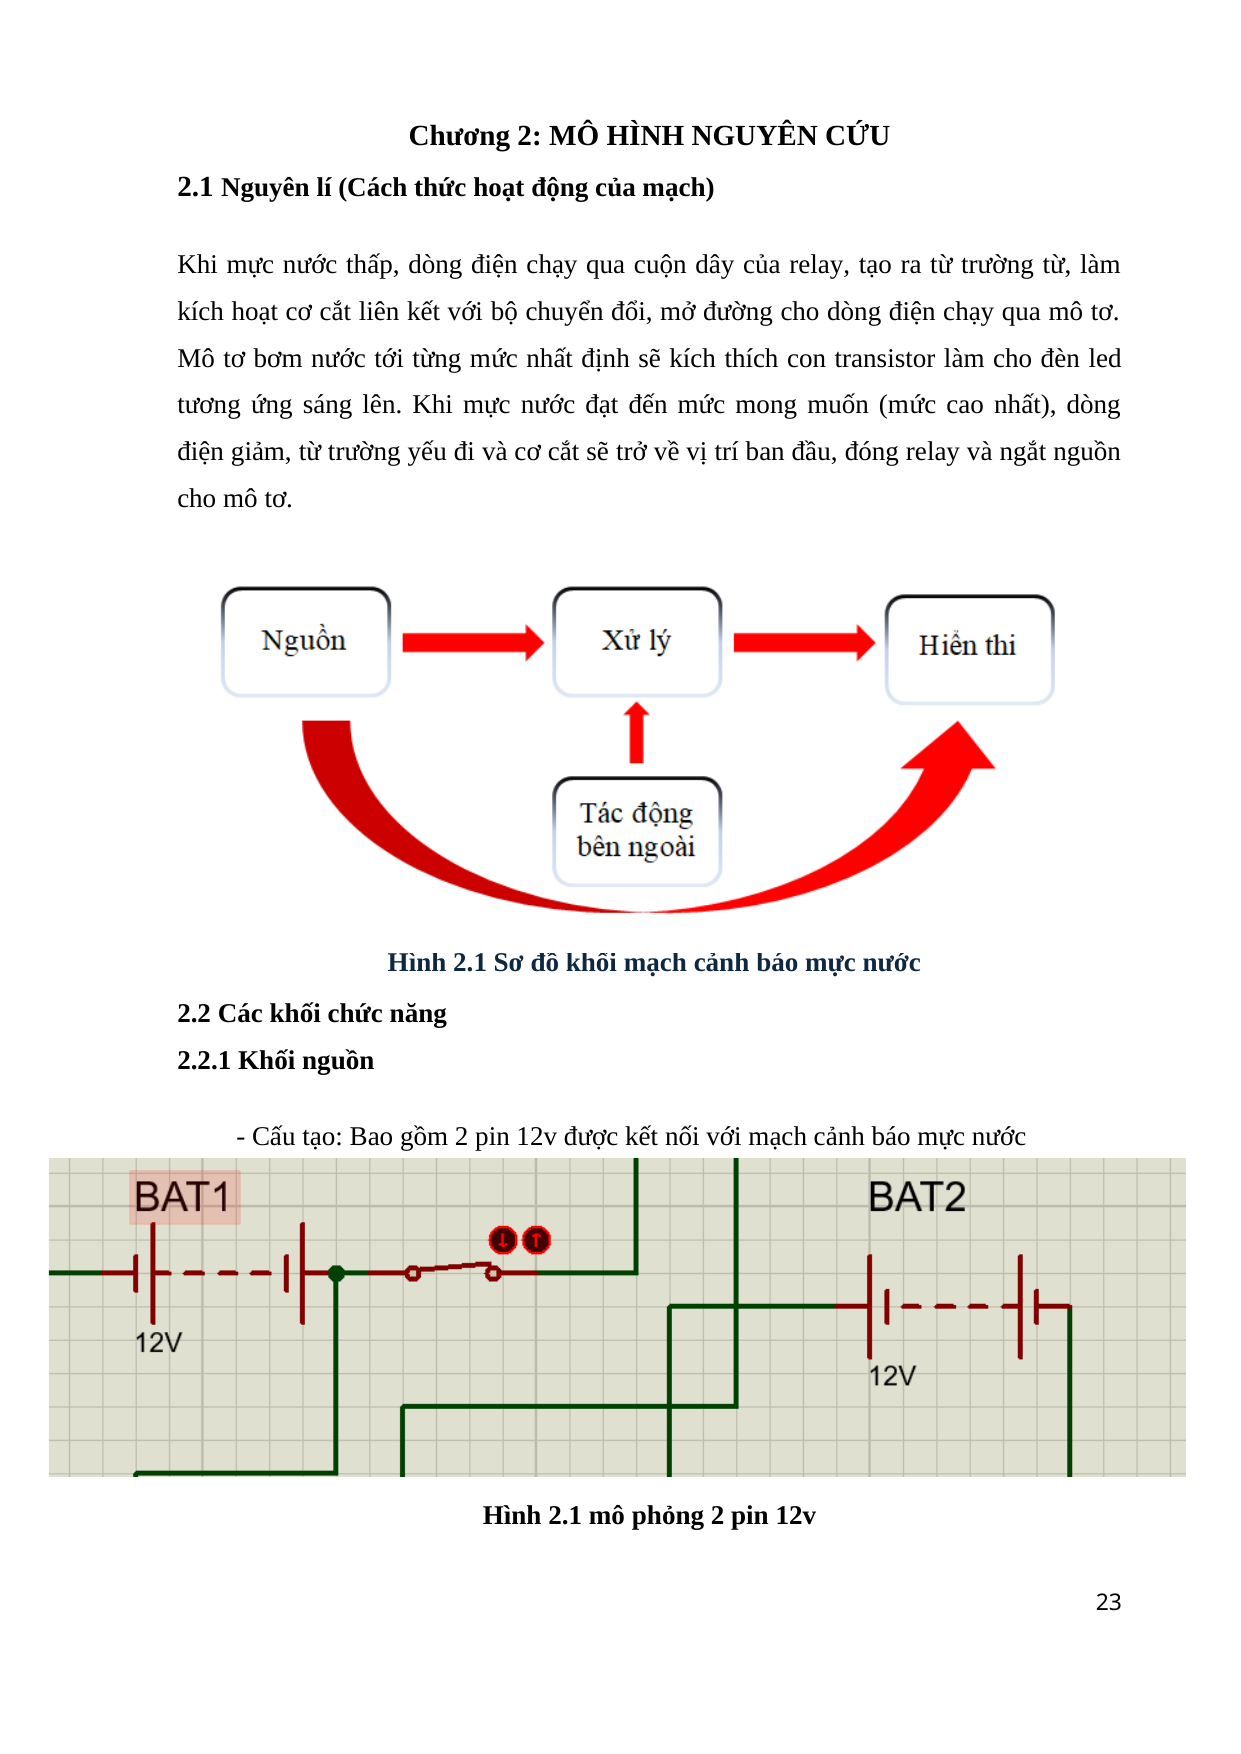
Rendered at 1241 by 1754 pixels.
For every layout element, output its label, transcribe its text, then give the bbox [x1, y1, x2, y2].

text - Cấu tạo: Bao gồm 2 pin 12v được kết nối với mạch cảnh báo mực nước [177, 1120, 1122, 1151]
picture [177, 557, 1122, 953]
subtitle 2.2.1 Khối nguồn [177, 1044, 1122, 1075]
subtitle 2.1 Nguyên lí (Cách thức hoạt động của mạch) [177, 169, 1122, 202]
text Hình 2.1 mô phỏng 2 pin 12v [177, 1499, 1122, 1530]
text Khi mực nước thấp, dòng điện chạy qua cuộn dây của relay, tạo ra từ trường từ, làm kích hoạt cơ cắt liên kết với bộ chuyển đổi, mở đường cho dòng điện chạy qua mô tơ. Mô tơ bơm nước tới từng mức nhất định sẽ kích thích con transistor làm cho đèn led tương ứng sáng lên. Khi mực nước đạt đến mức mong muốn (mức cao nhất), dòng điện giảm, từ trường yếu đi và cơ cắt sẽ trở về vị trí ban đầu, đóng relay và ngắt nguồn cho mô tơ. [177, 248, 1122, 513]
picture [48, 1158, 1186, 1477]
subtitle 2.2 Các khối chức năng [177, 997, 1122, 1028]
subtitle Chương 2: MÔ HÌNH NGUYÊN CỨU [177, 118, 1122, 152]
